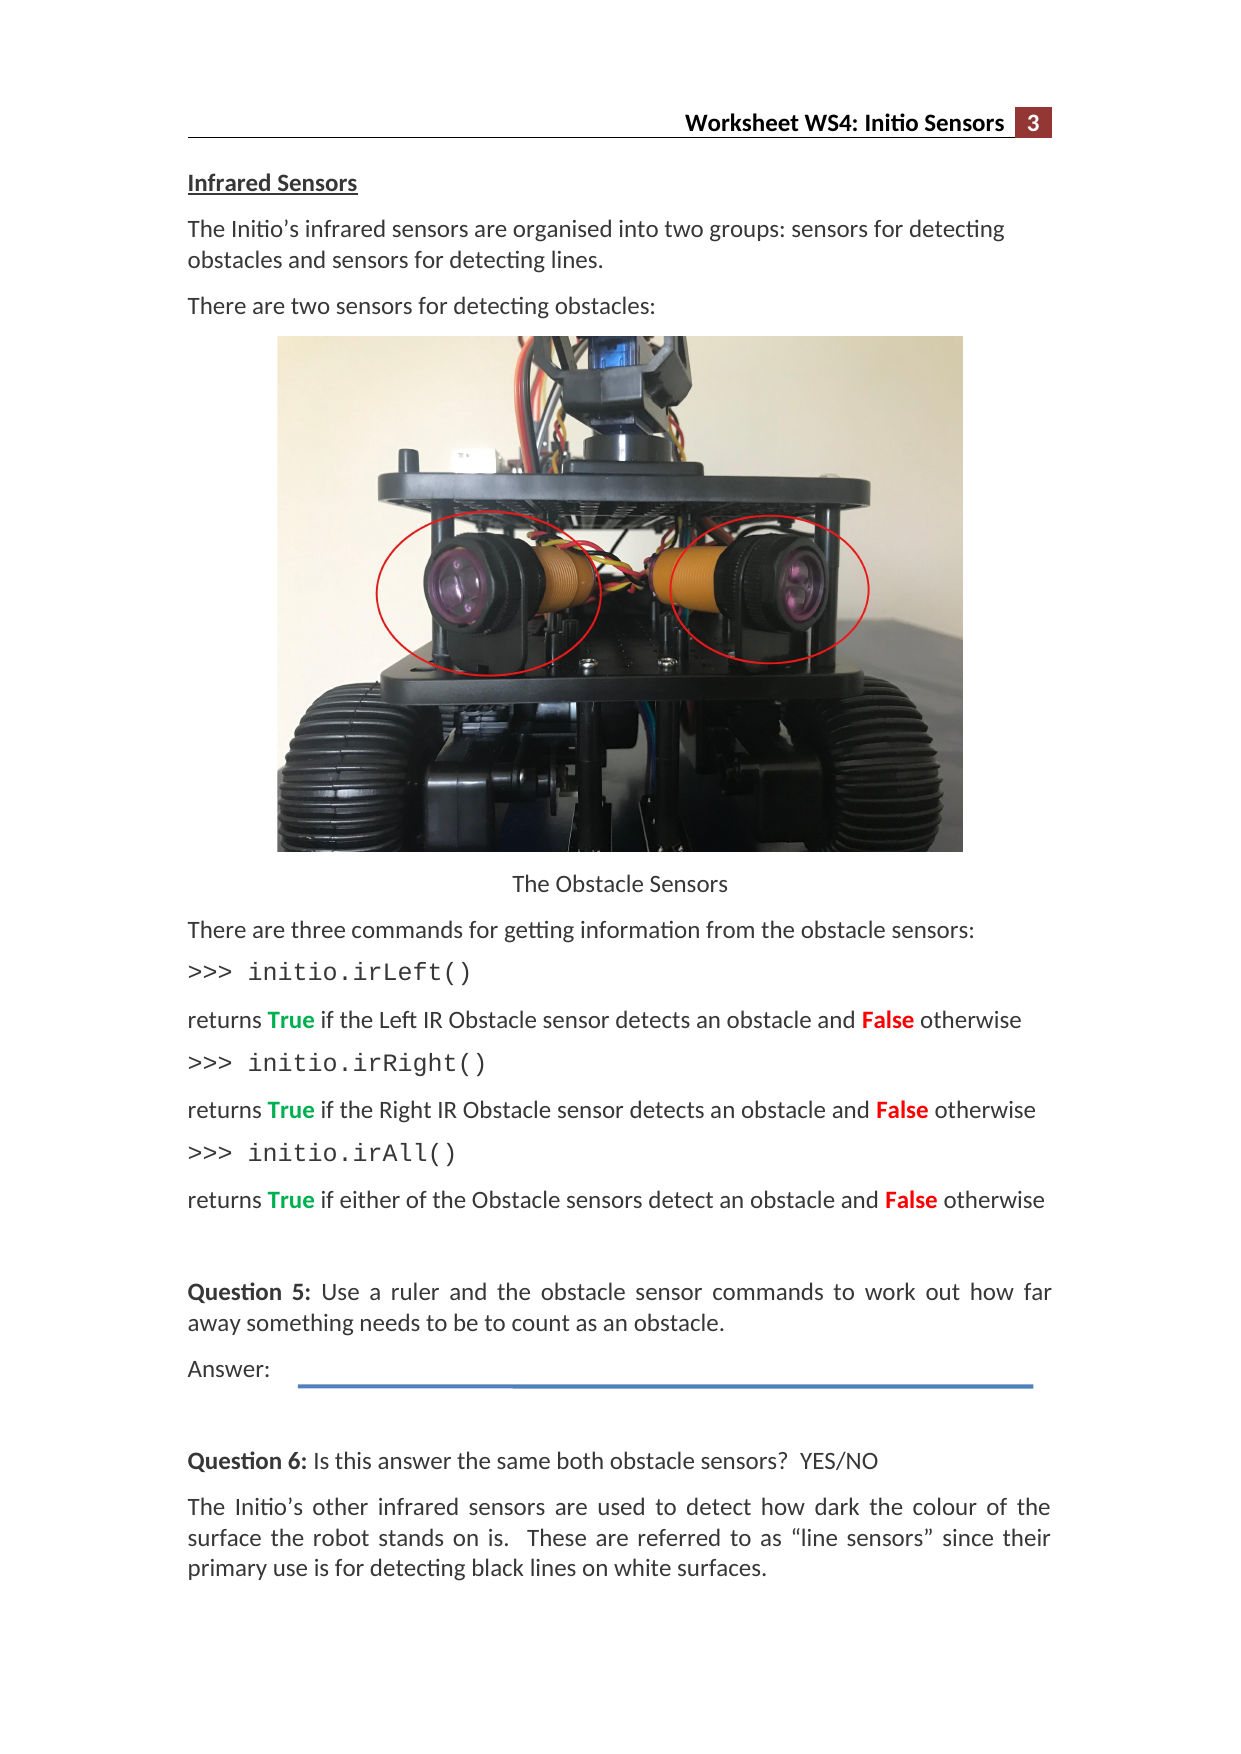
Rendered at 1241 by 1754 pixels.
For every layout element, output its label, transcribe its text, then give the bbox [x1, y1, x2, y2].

text There are three commands for getting information from the obstacle sensors: [187, 914, 1053, 944]
text Question 6: Is this answer the same both obstacle sensors? YES/NO [187, 1445, 1053, 1476]
text >>> initio.irRight() [187, 1050, 1053, 1078]
text Question 5: Use a ruler and the obstacle sensor commands to work out how far away something needs to be to count as an obstacle. [187, 1276, 1053, 1337]
text The Initio’s other infrared sensors are used to detect how dark the colour of the surface the robot stands on is. These are referred to as “line sensors” since their primary use is for detecting black lines on white surfaces. [187, 1492, 1053, 1583]
text returns True if either of the Obstacle sensors detect an obstacle and False otherwise [187, 1184, 1053, 1215]
text Answer: [187, 1353, 1053, 1384]
text >>> initio.irAll() [187, 1140, 1053, 1168]
text >>> initio.irLeft() [187, 960, 1053, 988]
text There are two sensors for detecting obstacles: [187, 290, 1053, 320]
text Infrared Sensors [187, 167, 1053, 198]
picture [277, 336, 963, 852]
text returns True if the Right IR Obstacle sensor detects an obstacle and False otherwise [187, 1094, 1053, 1124]
text returns True if the Left IR Obstacle sensor detects an obstacle and False otherwise [187, 1004, 1053, 1034]
text The Obstacle Sensors [187, 868, 1053, 898]
text The Initio’s infrared sensors are organised into two groups: sensors for detecting obstacles and sensors for detecting lines. [187, 213, 1053, 274]
